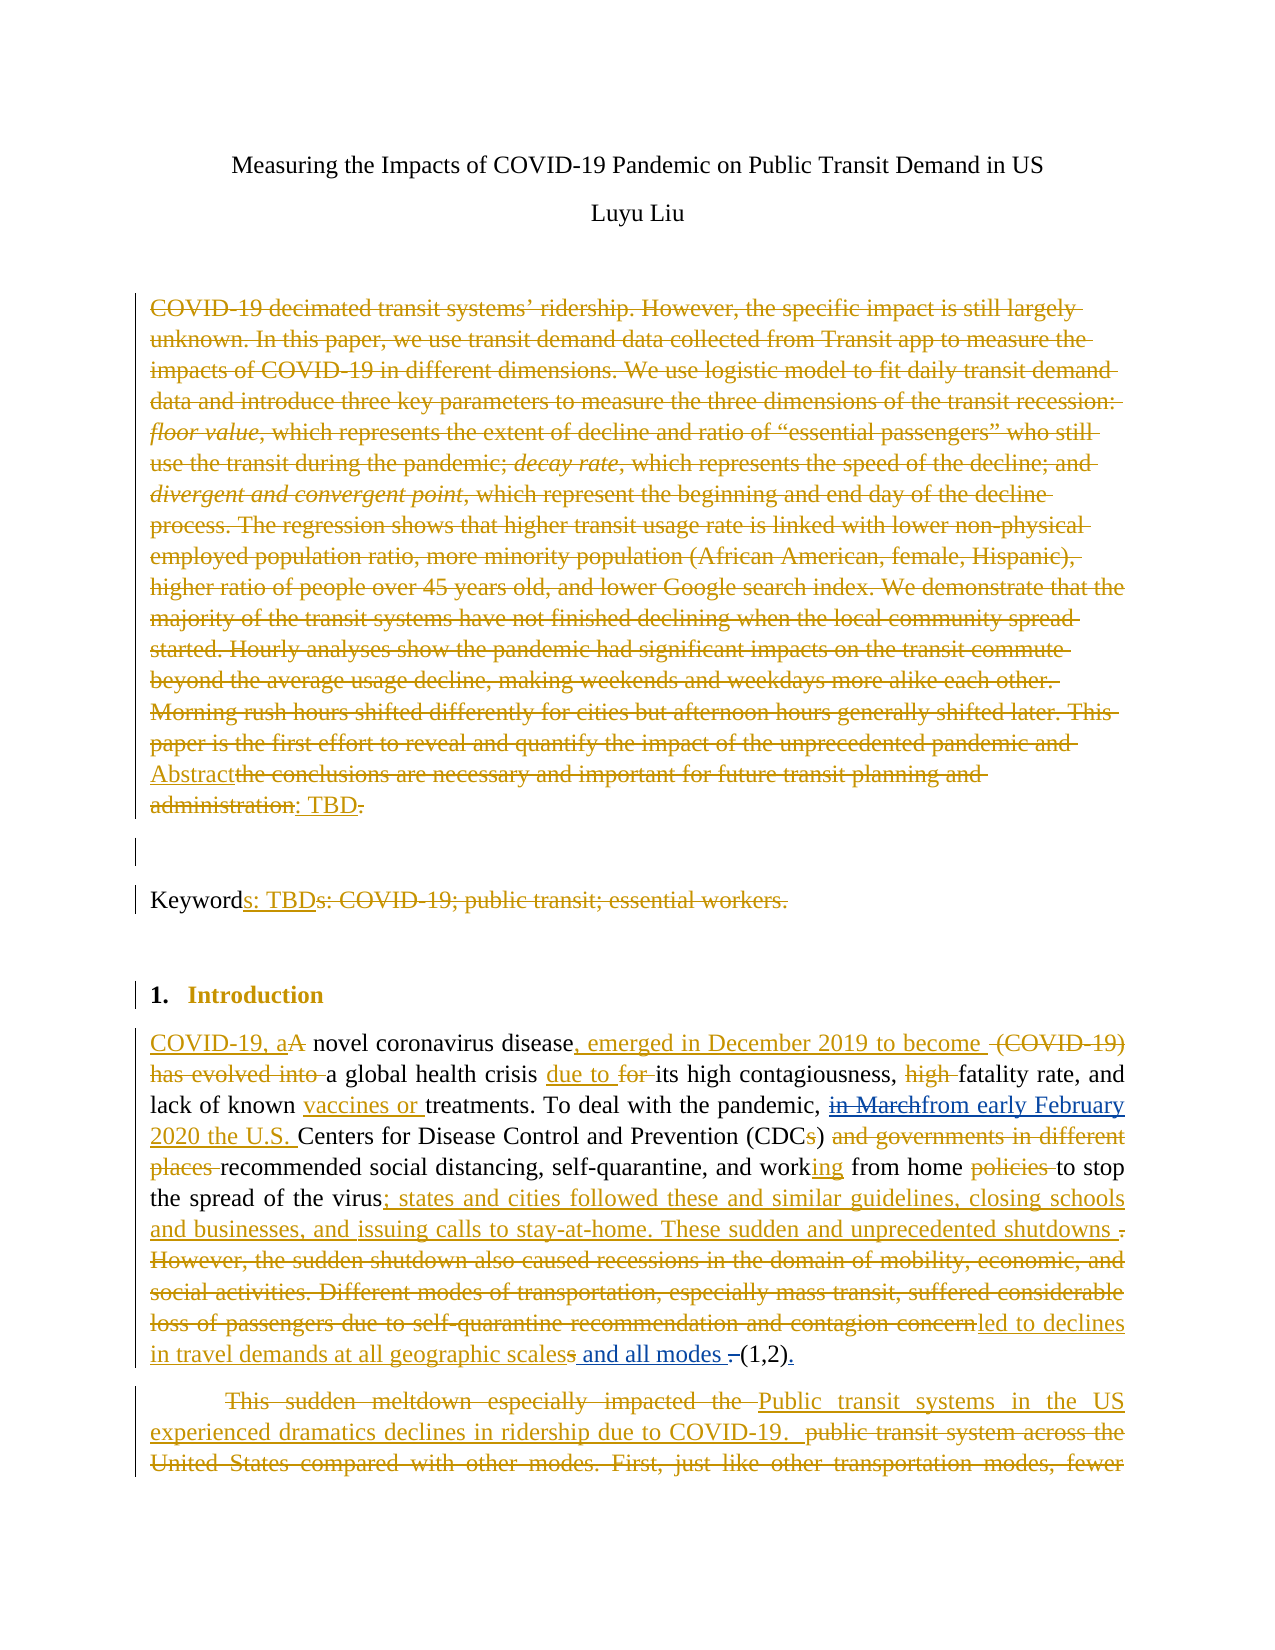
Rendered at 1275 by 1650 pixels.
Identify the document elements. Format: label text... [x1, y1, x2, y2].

text novel coronavirus diseasea global health crisis its high contagiousness, fatality rate, and lack of known treatments. To deal with the pandemic, Centers for Disease Control and Prevention (CDC) recommended social distancing, self-quarantine, and work from home to stop the spread of the virus(1,2) [150, 1263, 1125, 1367]
text Luyu Liu [150, 198, 1125, 226]
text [150, 1386, 1125, 1477]
text Keyword [150, 885, 1125, 914]
text Measuring the Impacts of COVID-19 Pandemic on Public Transit Demand in US [150, 150, 1125, 179]
text novel coronavirus diseasea global health crisis its high contagiousness, fatality rate, and lack of known treatments. To deal with the pandemic, Centers for Disease Control and Prevention (CDC) recommended social distancing, self-quarantine, and work from home to stop the spread of the virus(1,2) [150, 1028, 1125, 1261]
list Introduction [150, 981, 1125, 1009]
